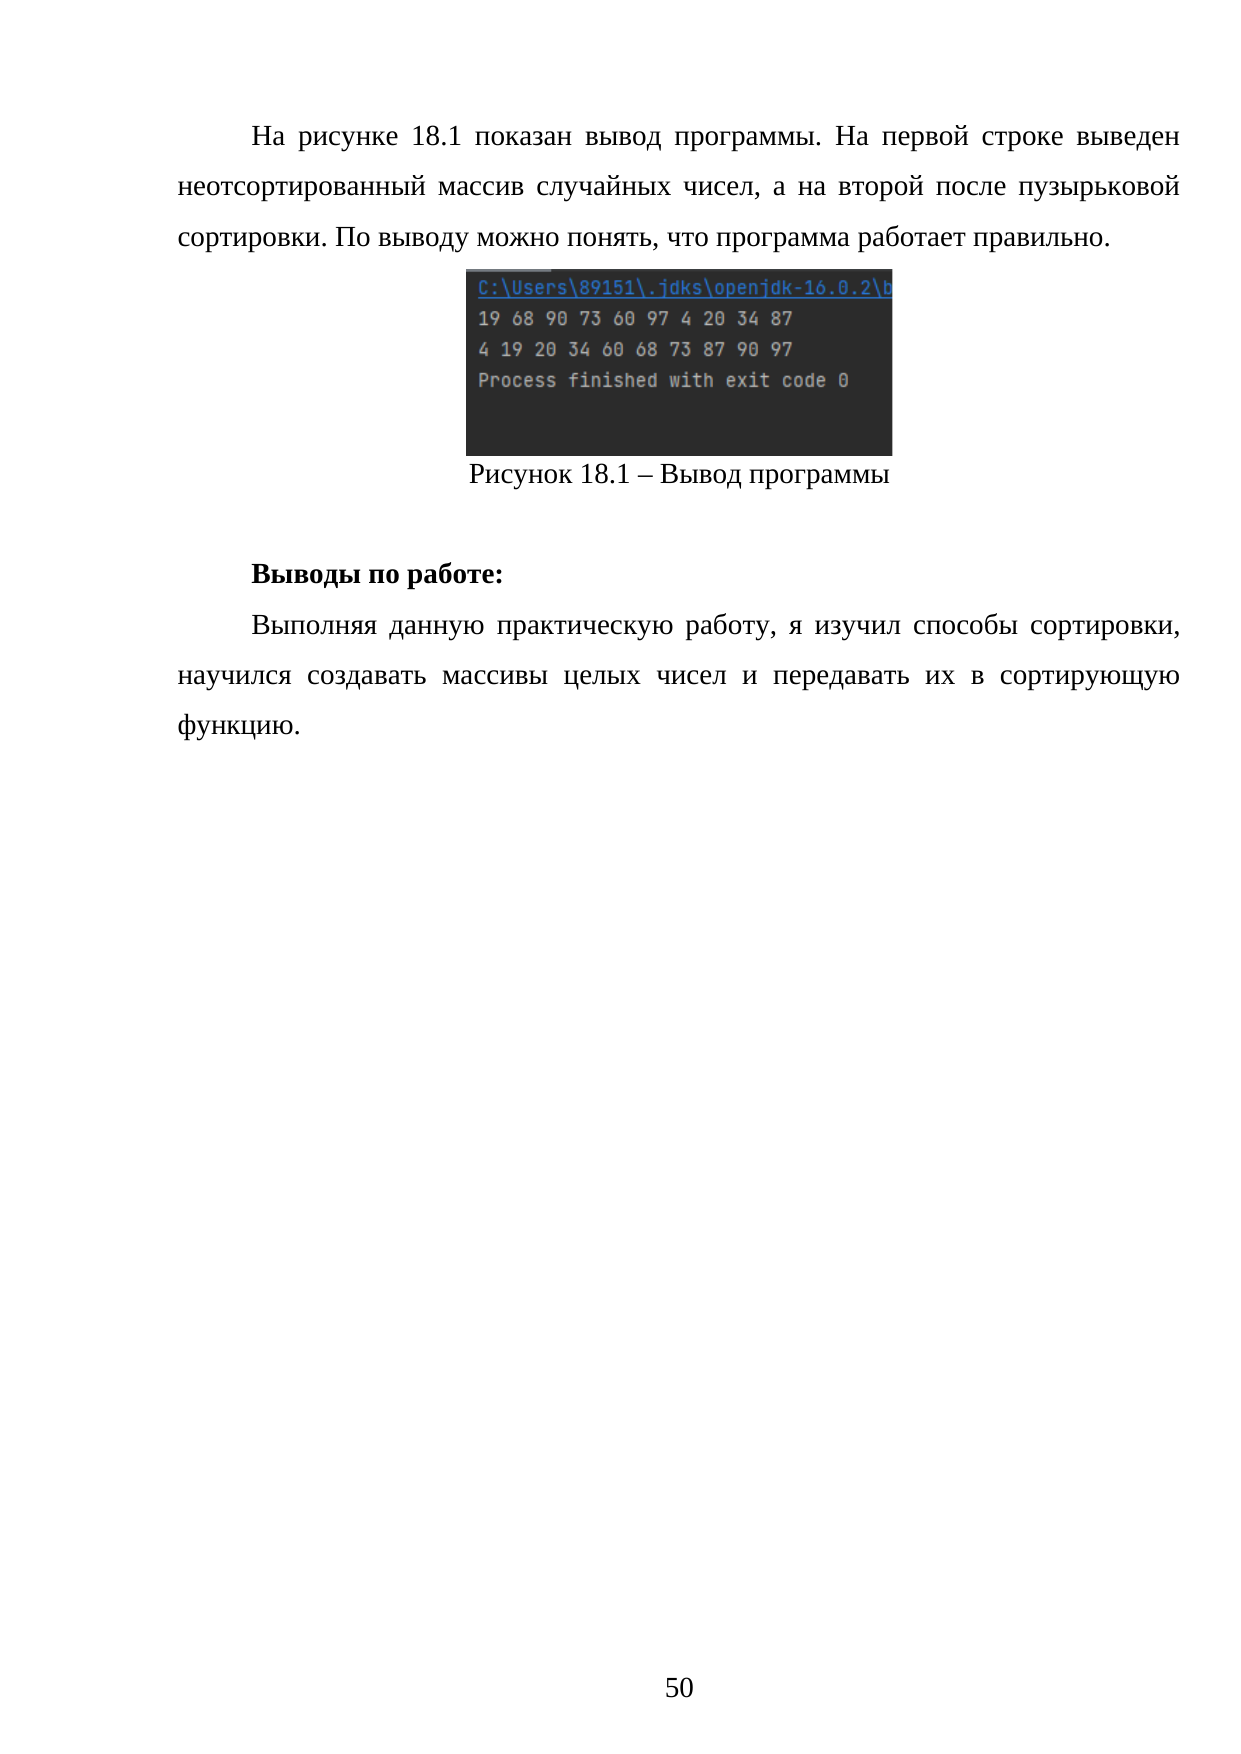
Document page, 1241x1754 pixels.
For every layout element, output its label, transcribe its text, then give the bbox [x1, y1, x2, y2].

picture [466, 269, 893, 456]
text Выполняя данную практическую работу, я изучил способы сортировки, научился создавать массивы целых чисел и передавать их в сортирующую функцию. [177, 607, 1181, 741]
text На рисунке 18.1 показан вывод программы. На первой строке выведен неотсортированный массив случайных чисел, а на второй после пузырьковой сортировки. По выводу можно понять, что программа работает правильно. [177, 118, 1181, 252]
text Рисунок 18.1 – Вывод программы [177, 456, 1181, 489]
text Выводы по работе: [177, 556, 1181, 590]
